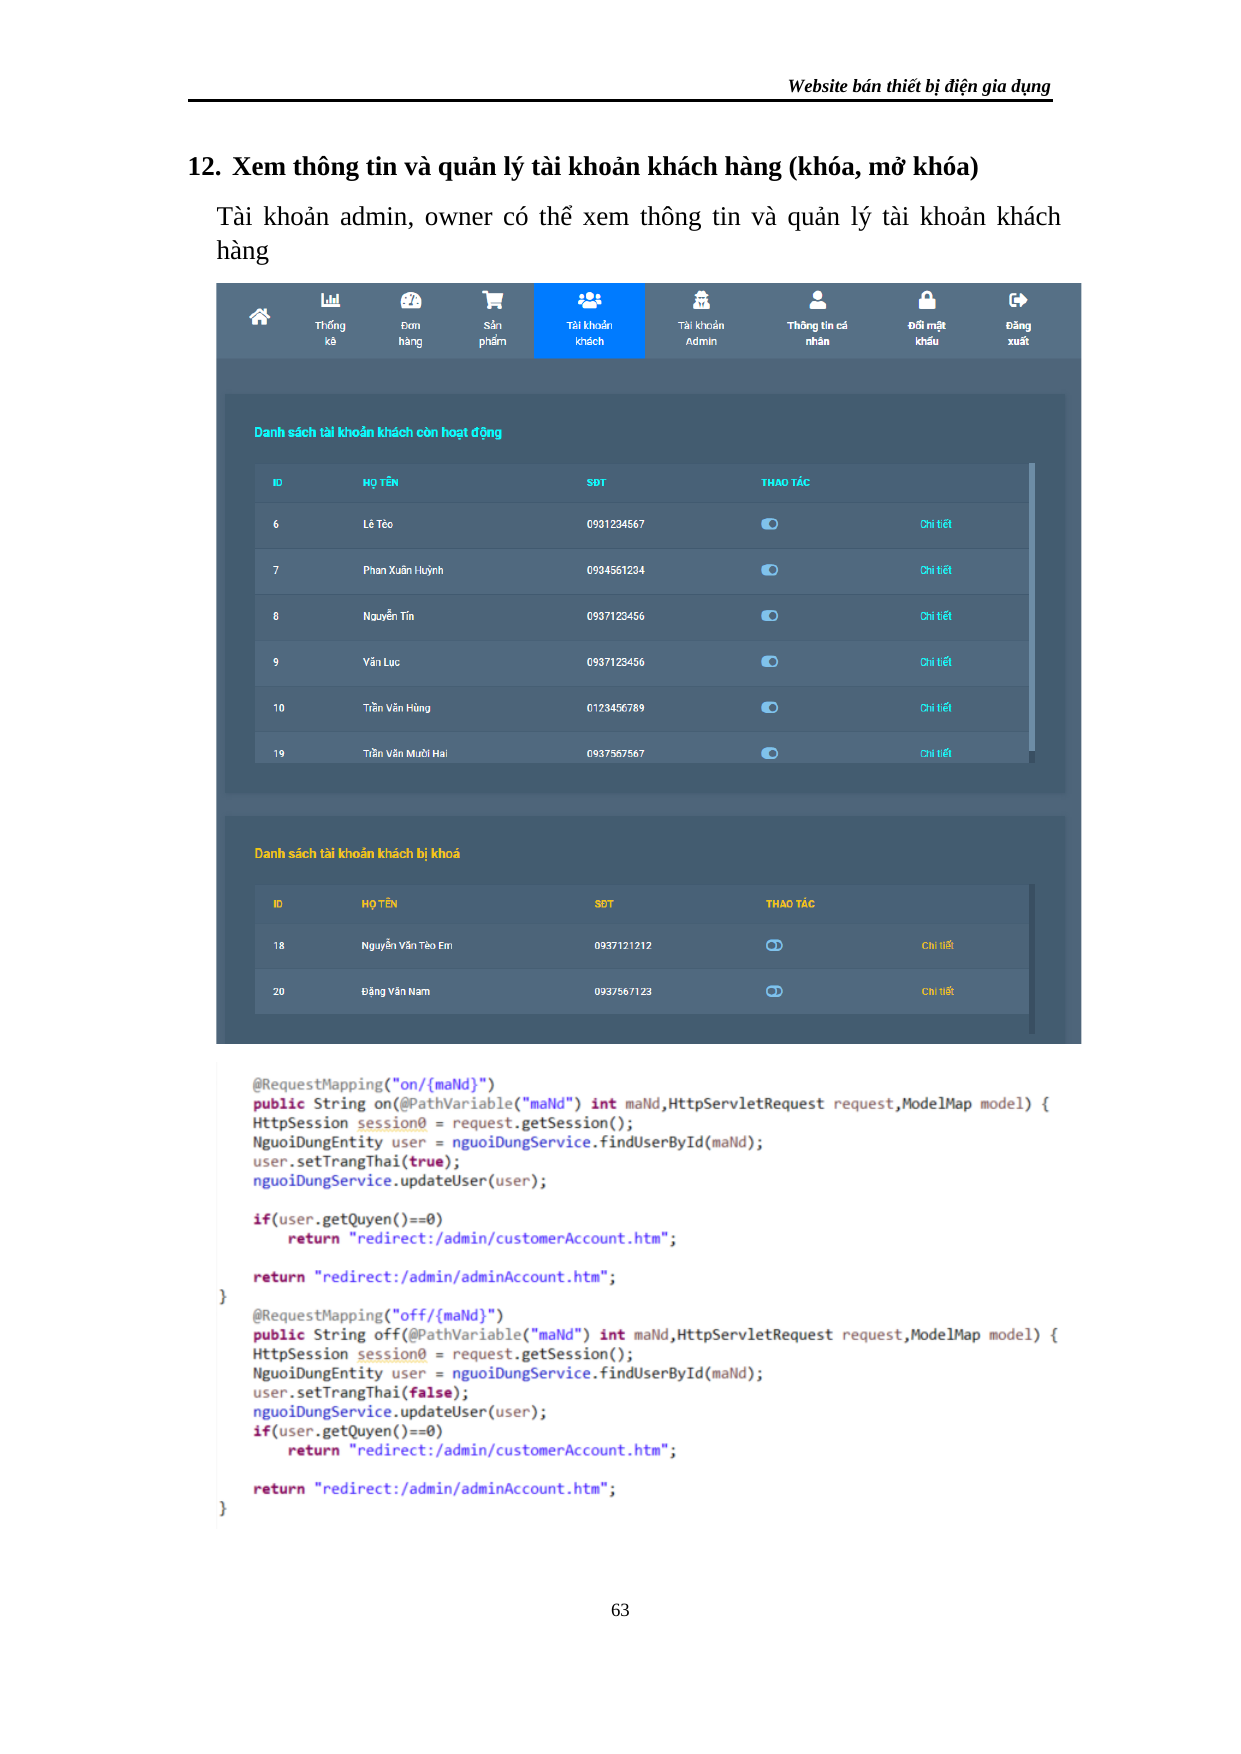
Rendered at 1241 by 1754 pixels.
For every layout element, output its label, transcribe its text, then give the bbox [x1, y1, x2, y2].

picture [216, 283, 1082, 1044]
picture [216, 1062, 1082, 1529]
list Tài khoản admin, owner có thể xem thông tin và quản lý tài khoản khách hàng [216, 200, 1062, 265]
list Xem thông tin và quản lý tài khoản khách hàng (khóa, mở khóa) [187, 150, 1062, 181]
